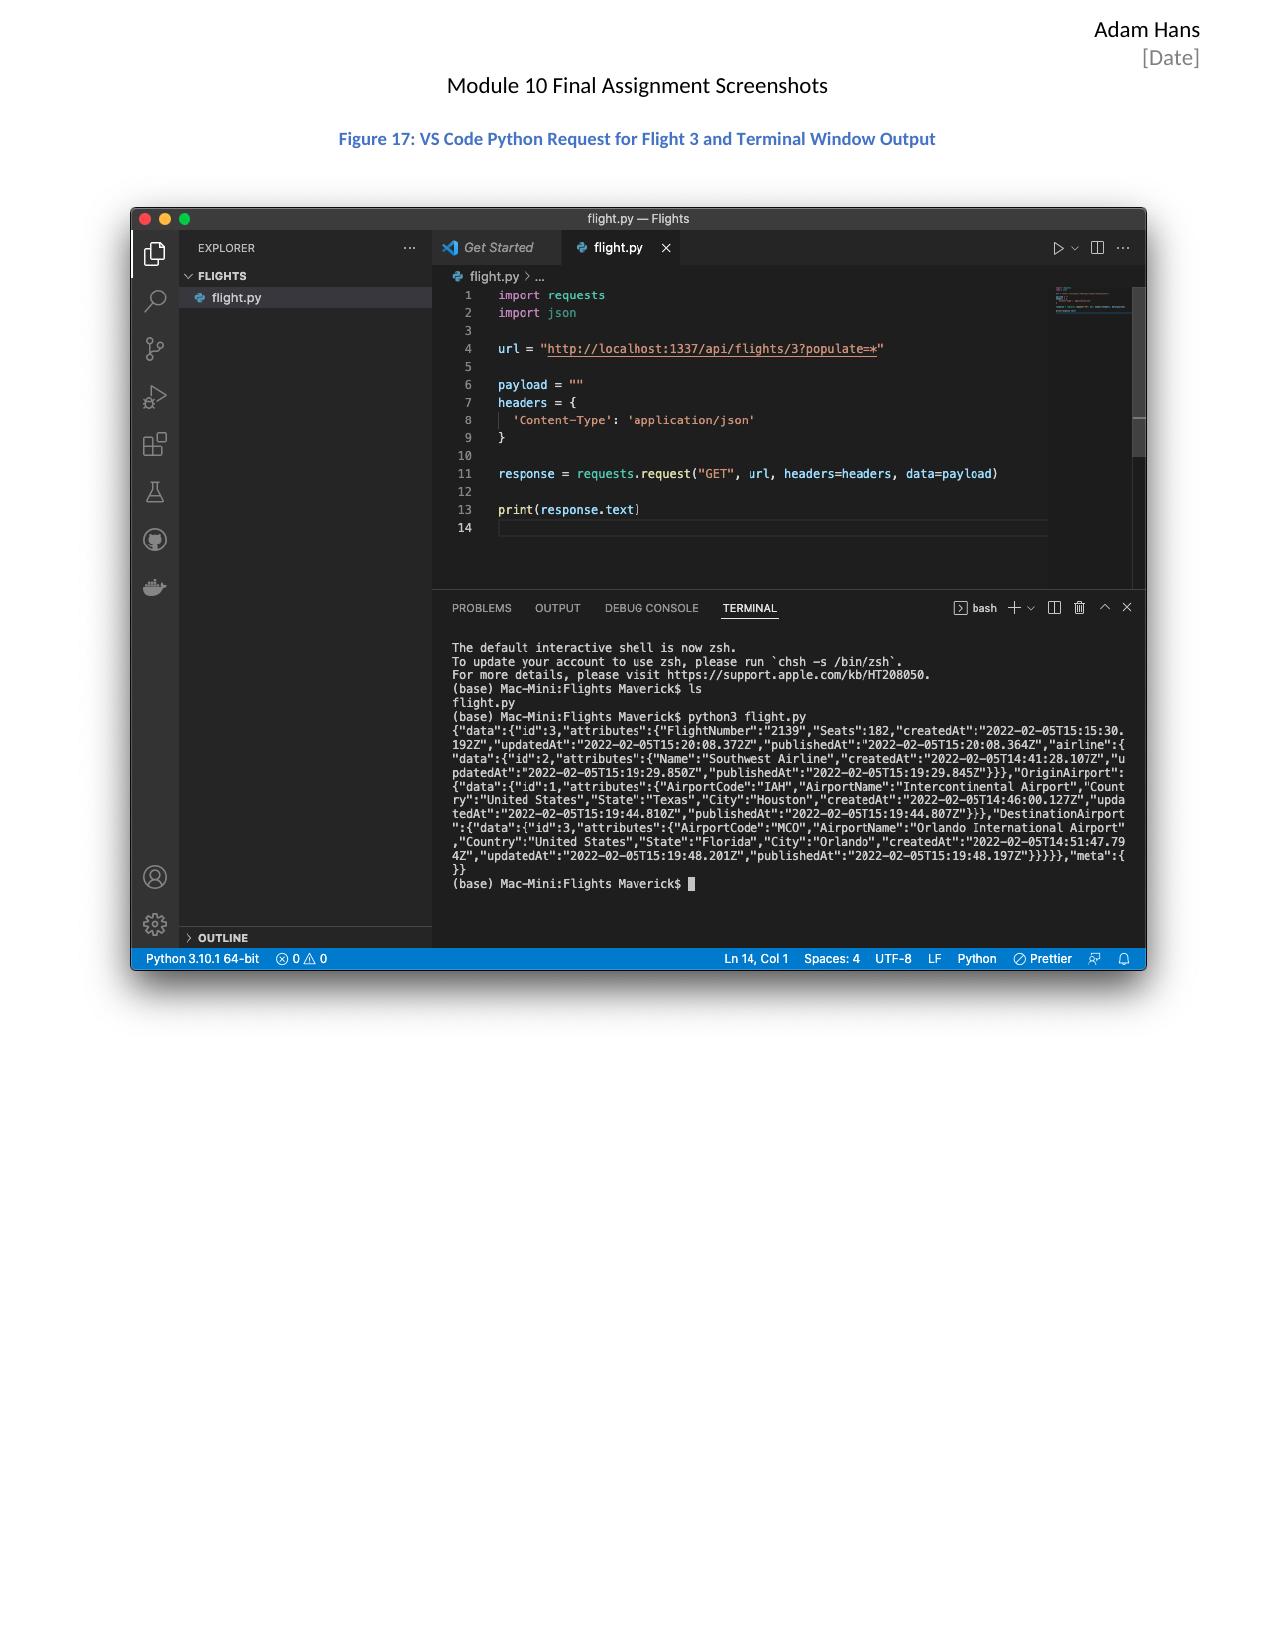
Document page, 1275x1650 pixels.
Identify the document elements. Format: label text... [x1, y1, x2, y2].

picture [75, 170, 1200, 1043]
text Figure 17: VS Code Python Request for Flight 3 and Terminal Window Output [75, 127, 1200, 150]
